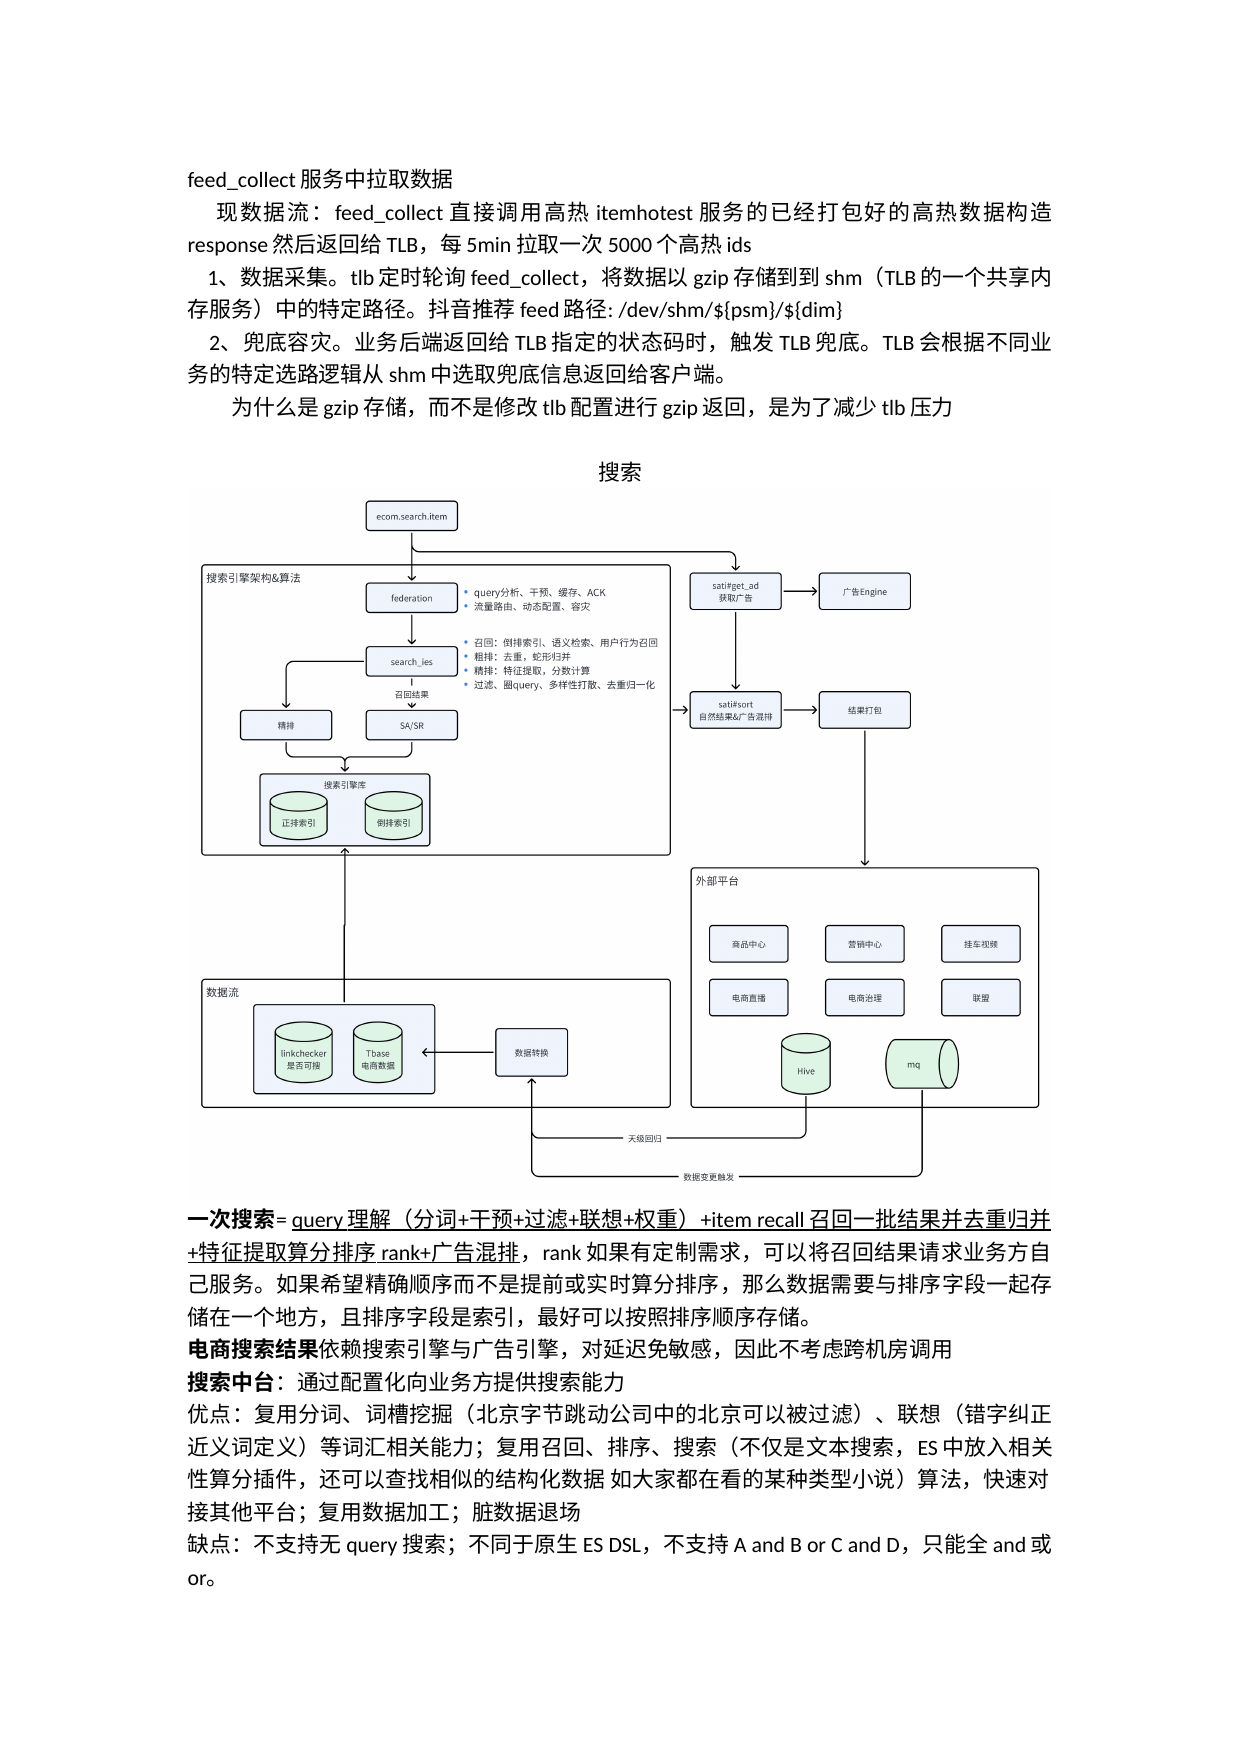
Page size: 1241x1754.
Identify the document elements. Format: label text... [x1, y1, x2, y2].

text 1、数据采集。tlb定时轮询feed_collect，将数据以gzip存储到到shm（TLB的一个共享内存服务）中的特定路径。抖音推荐feed路径: /dev/shm/${psm}/${dim} [187, 259, 1053, 324]
text 电商搜索结果依赖搜索引擎与广告引擎，对延迟免敏感，因此不考虑跨机房调用 [187, 1332, 1053, 1364]
text 2、兜底容灾。业务后端返回给TLB指定的状态码时，触发TLB兜底。TLB会根据不同业务的特定选路逻辑从shm中选取兜底信息返回给客户端。 [187, 324, 1053, 389]
text 一次搜索= query理解（分词+干预+过滤+联想+权重）+item recall召回一批结果并去重归并+特征提取算分排序rank+广告混排，rank如果有定制需求，可以将召回结果请求业务方自己服务。如果希望精确顺序而不是提前或实时算分排序，那么数据需要与排序字段一起存储在一个地方，且排序字段是索引，最好可以按照排序顺序存储。 [187, 1202, 1053, 1332]
text 优点：复用分词、词槽挖掘（北京字节跳动公司中的北京可以被过滤）、联想（错字纠正、近义词定义）等词汇相关能力；复用召回、排序、搜索（不仅是文本搜索，ES中放入相关性算分插件，还可以查找相似的结构化数据 如大家都在看的某种类型小说）算法，快速对接其他平台；复用数据加工；脏数据退场 [187, 1397, 1053, 1527]
text 搜索 [187, 454, 1053, 487]
text 搜索中台：通过配置化向业务方提供搜索能力 [187, 1364, 1053, 1397]
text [187, 162, 1053, 194]
text 为什么是gzip存储，而不是修改tlb配置进行gzip返回，是为了减少tlb压力 [187, 389, 1053, 422]
text 现数据流：feed_collect直接调用高热itemhotest服务的已经打包好的高热数据构造response然后返回给TLB，每5min拉取一次5000个高热ids [187, 194, 1053, 259]
text 缺点：不支持无query搜索；不同于原生ES DSL，不支持A and B or C and D，只能全and或or。 [187, 1527, 1053, 1592]
picture [187, 487, 1053, 1199]
